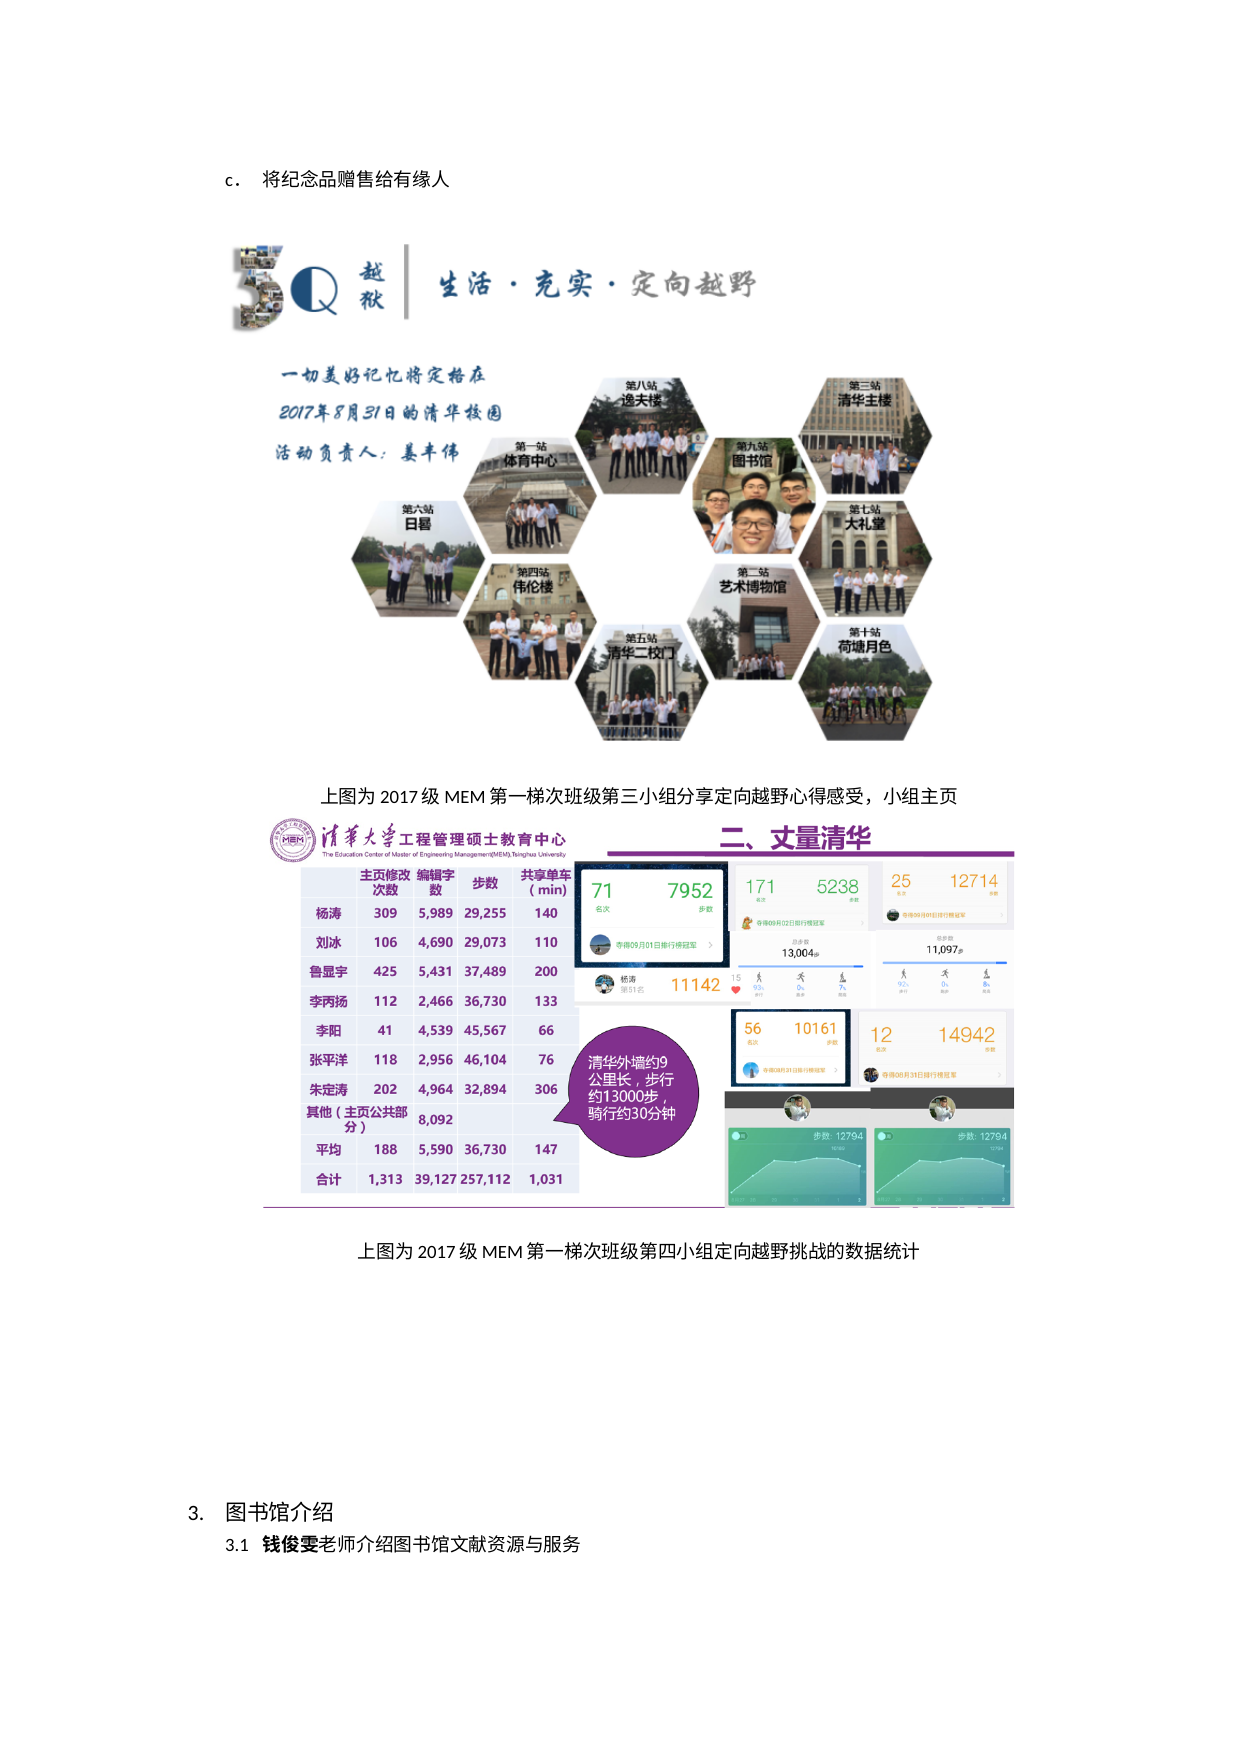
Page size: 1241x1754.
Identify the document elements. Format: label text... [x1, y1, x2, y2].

list 钱俊雯老师介绍图书馆文献资源与服务 [225, 1527, 1053, 1559]
picture [263, 812, 1015, 1208]
picture [225, 227, 967, 772]
list 上图为2017级MEM第一梯次班级第四小组定向越野挑战的数据统计 [225, 1234, 1053, 1267]
list 图书馆介绍 [187, 1494, 1053, 1527]
list 上图为2017级MEM第一梯次班级第三小组分享定向越野心得感受，小组主页 [225, 779, 1053, 812]
list 将纪念品赠售给有缘人 [225, 162, 1053, 194]
